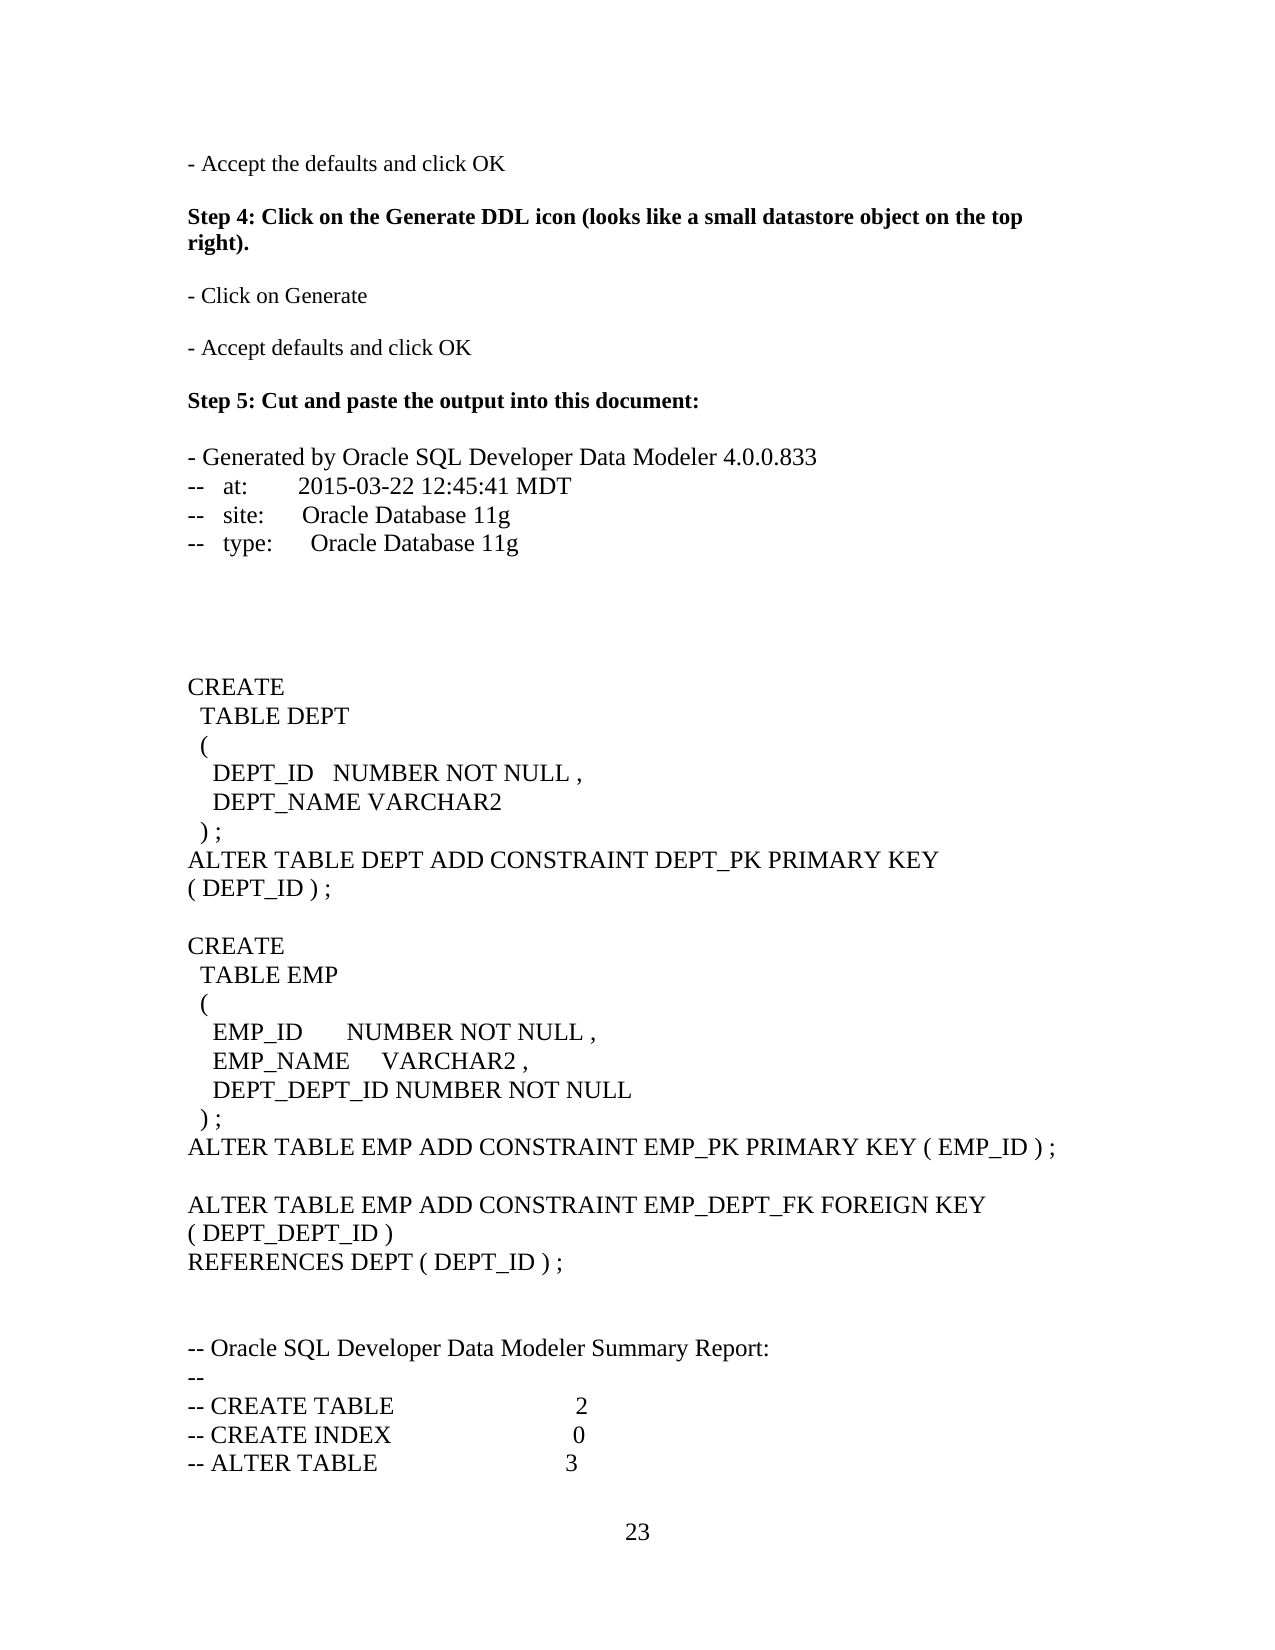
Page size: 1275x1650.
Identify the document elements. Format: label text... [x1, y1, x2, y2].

text CREATE [187, 672, 1087, 701]
text REFERENCES DEPT ( DEPT_ID ) ; [187, 1247, 1087, 1276]
text ) ; [187, 816, 1087, 845]
text CREATE [187, 931, 1087, 960]
text ALTER TABLE DEPT ADD CONSTRAINT DEPT_PK PRIMARY KEY ( DEPT_ID ) ; [187, 845, 1087, 902]
text - Click on Generate [187, 282, 1087, 308]
text EMP_NAME VARCHAR2 , [187, 1046, 1087, 1075]
text TABLE DEPT [187, 701, 1087, 730]
text - Accept defaults and click OK [187, 334, 1087, 361]
text -- site: Oracle Database 11g [187, 500, 1087, 528]
text -- type: Oracle Database 11g [187, 528, 1087, 557]
text DEPT_ID NUMBER NOT NULL , [187, 758, 1087, 787]
subtitle Step 4: Click on the Generate DDL icon (looks like a small datastore object on the top right). [187, 203, 1087, 255]
text - Accept the defaults and click OK [187, 150, 1087, 176]
text -- CREATE TABLE 2 [187, 1391, 1087, 1420]
text -- [187, 1362, 1087, 1391]
text DEPT_DEPT_ID NUMBER NOT NULL [187, 1075, 1087, 1103]
text DEPT_NAME VARCHAR2 [187, 787, 1087, 816]
text ALTER TABLE EMP ADD CONSTRAINT EMP_DEPT_FK FOREIGN KEY ( DEPT_DEPT_ID ) [187, 1190, 1087, 1247]
text EMP_ID NUMBER NOT NULL , [187, 1017, 1087, 1046]
text ALTER TABLE EMP ADD CONSTRAINT EMP_PK PRIMARY KEY ( EMP_ID ) ; [187, 1132, 1087, 1161]
text ( [187, 988, 1087, 1017]
text - Generated by Oracle SQL Developer Data Modeler 4.0.0.833 [187, 442, 1087, 471]
subtitle Step 5: Cut and paste the output into this document: [187, 387, 1087, 413]
text ( [187, 730, 1087, 758]
text -- ALTER TABLE 3 [187, 1448, 1087, 1477]
text -- at: 2015-03-22 12:45:41 MDT [187, 471, 1087, 500]
text ) ; [187, 1103, 1087, 1132]
text -- Oracle SQL Developer Data Modeler Summary Report: [187, 1333, 1087, 1362]
text -- CREATE INDEX 0 [187, 1420, 1087, 1448]
text TABLE EMP [187, 960, 1087, 988]
